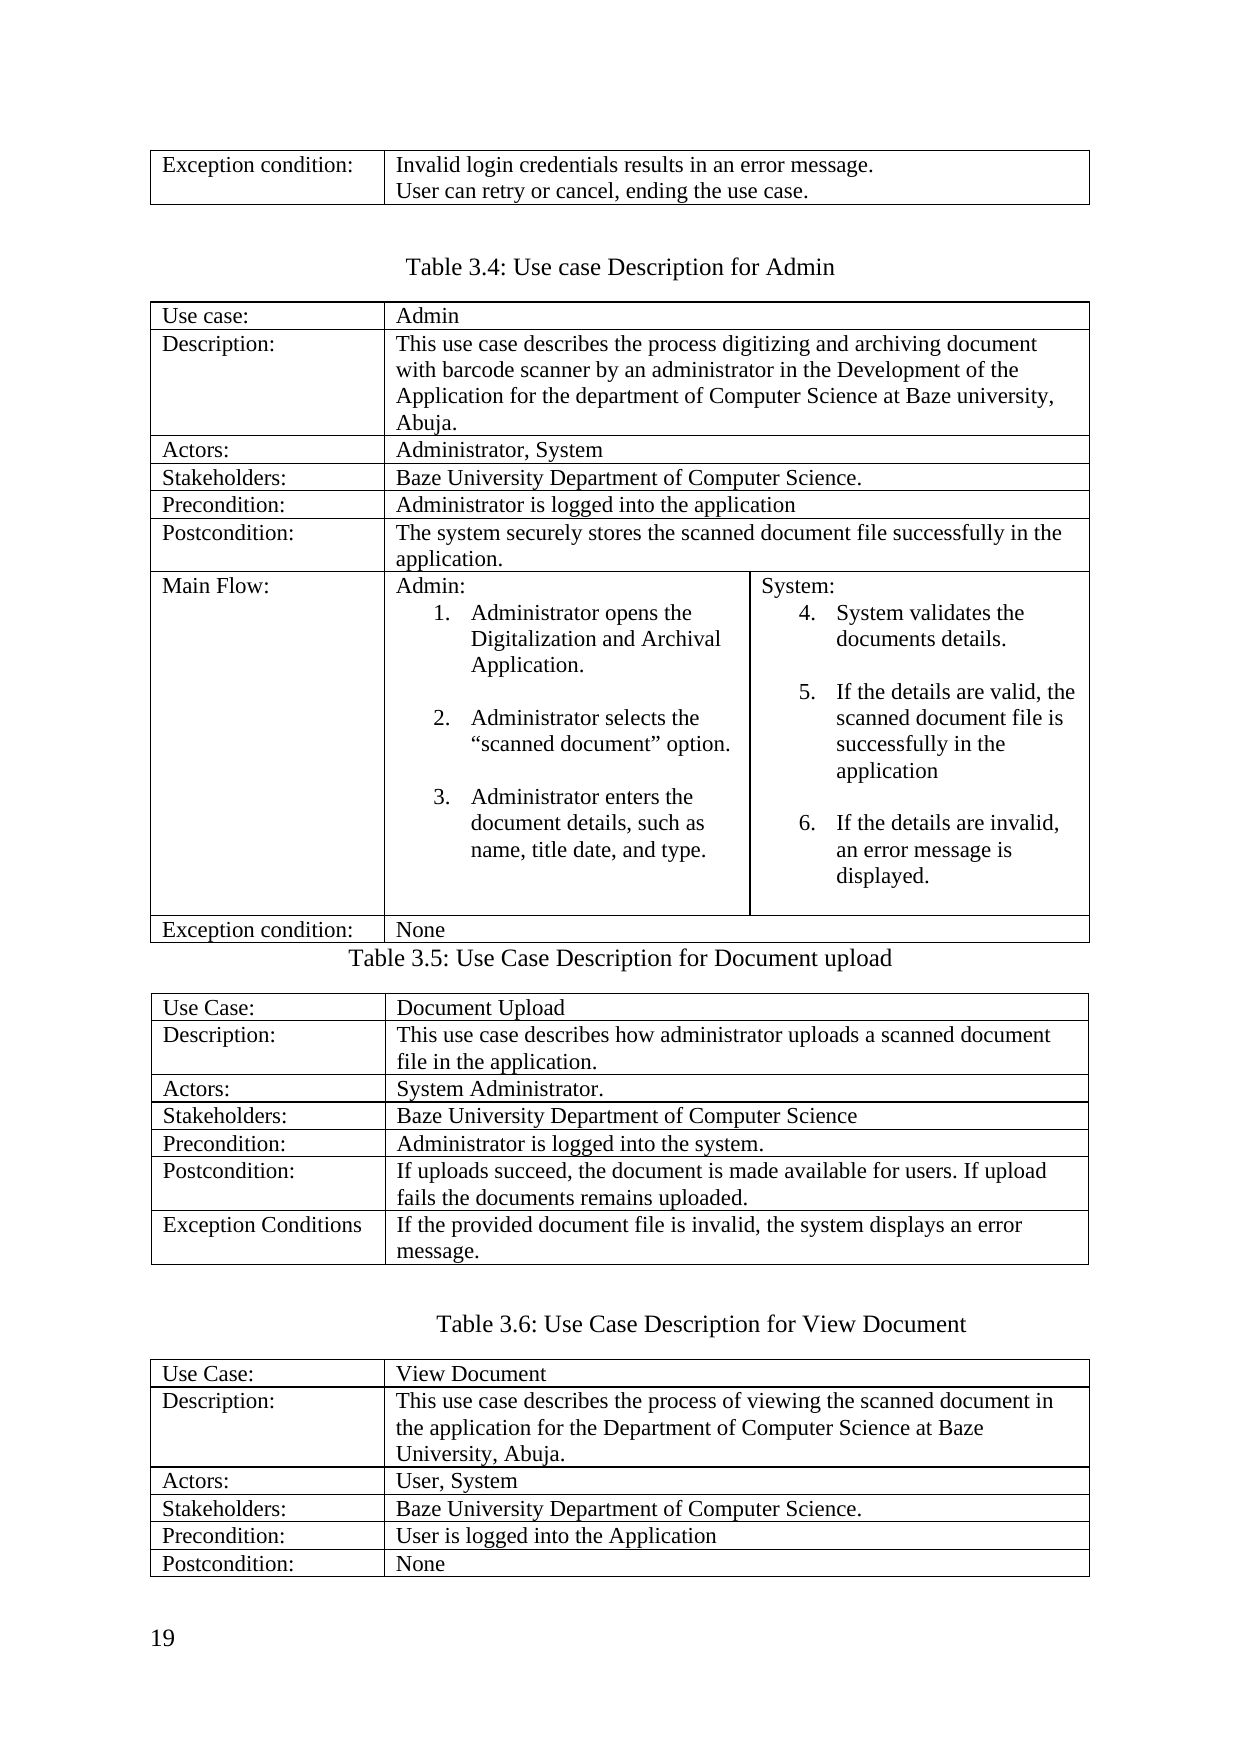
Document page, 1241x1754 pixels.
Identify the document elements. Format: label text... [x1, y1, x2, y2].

table_cell Stakeholders: [152, 1103, 385, 1129]
table_cell This use case describes the process digitizing and archiving document with barcode scanner by an administrator in the Development of the Application for the department of Computer Science at Baze university, Abuja. [385, 330, 1089, 435]
table_cell Description: [152, 1021, 385, 1074]
table_cell Actors: [152, 1075, 385, 1101]
text Table 3.4: Use case Description for Admin [150, 252, 1090, 281]
table_header Use Case: [151, 1360, 384, 1386]
table_cell System Administrator. [386, 1075, 1088, 1101]
table_cell Description: [151, 330, 384, 435]
table_cell The system securely stores the scanned document file successfully in the application. [385, 519, 1089, 571]
table_cell None [385, 1550, 1089, 1576]
table_cell Administrator is logged into the application [385, 491, 1089, 517]
table_cell Invalid login credentials results in an error message. User can retry or cancel, ending the use case. [385, 151, 1089, 204]
table_cell Exception condition: [151, 916, 384, 942]
table_cell Baze University Department of Computer Science. [385, 464, 1089, 490]
table_cell Main Flow: [151, 572, 384, 915]
table_cell Description: [151, 1388, 384, 1466]
table_cell User is logged into the Application [385, 1522, 1089, 1549]
table_cell This use case describes how administrator uploads a scanned document file in the application. [386, 1021, 1088, 1074]
table_cell If uploads succeed, the document is made available for users. If upload fails the documents remains uploaded. [386, 1157, 1088, 1210]
text Table 3.6: Use Case Description for View Document [150, 1309, 1090, 1338]
table_cell Precondition: [151, 1522, 384, 1549]
table_cell Stakeholders: [151, 464, 384, 490]
table_cell Actors: [151, 436, 384, 463]
table_cell If the provided document file is invalid, the system displays an error message. [386, 1211, 1088, 1264]
table_cell Postcondition: [151, 1550, 384, 1576]
table_cell None [385, 916, 1089, 942]
table_header Admin [385, 303, 1089, 329]
table_cell Actors: [151, 1468, 384, 1494]
table_cell Administrator, System [385, 436, 1089, 463]
table_cell Baze University Department of Computer Science. [385, 1495, 1089, 1521]
table_header Use Case: [152, 994, 385, 1020]
table_cell Postcondition: [151, 519, 384, 571]
table_cell Precondition: [151, 491, 384, 517]
table_header View Document [385, 1360, 1089, 1386]
table_cell System: System validates the documents details. If the details are valid, the scanned document file is successfully in the application If the details are invalid, an error message is displayed. [751, 572, 1089, 915]
table_header Document Upload [386, 994, 1088, 1020]
table_cell This use case describes the process of viewing the scanned document in the application for the Department of Computer Science at Baze University, Abuja. [385, 1388, 1089, 1466]
table_cell Exception Conditions [152, 1211, 385, 1264]
table_header Use case: [151, 303, 384, 329]
table_cell Postcondition: [152, 1157, 385, 1210]
text Table 3.5: Use Case Description for Document upload [150, 943, 1090, 972]
table_cell User, System [385, 1468, 1089, 1494]
table_cell Precondition: [152, 1130, 385, 1156]
table_cell Administrator is logged into the system. [386, 1130, 1088, 1156]
table_cell Exception condition: [151, 151, 384, 204]
table_cell Baze University Department of Computer Science [386, 1103, 1088, 1129]
table_cell Admin: Administrator opens the Digitalization and Archival Application. Administrator selects the “scanned document” option. Administrator enters the document details, such as name, title date, and type. [385, 572, 749, 915]
table_cell Stakeholders: [151, 1495, 384, 1521]
